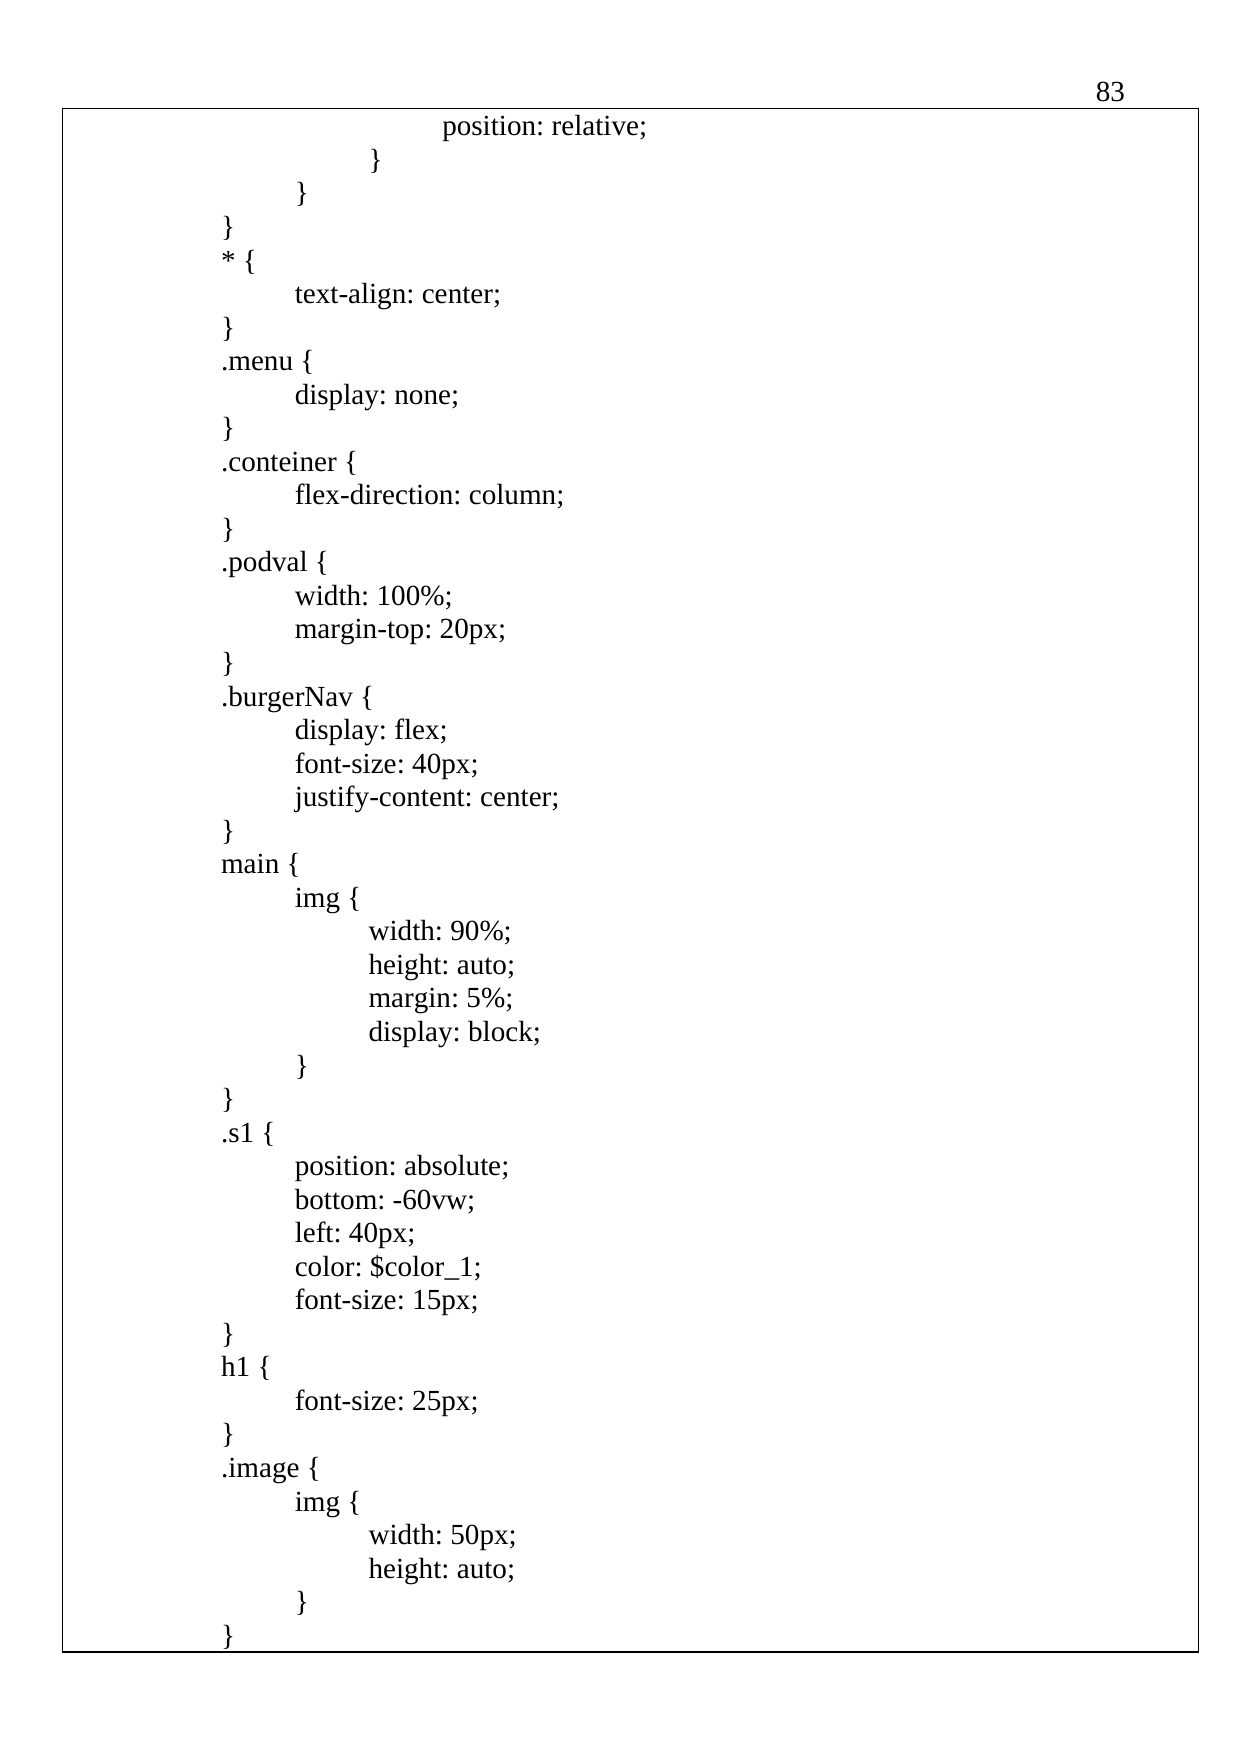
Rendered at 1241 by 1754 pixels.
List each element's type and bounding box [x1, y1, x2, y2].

table_header [63, 109, 1198, 1651]
